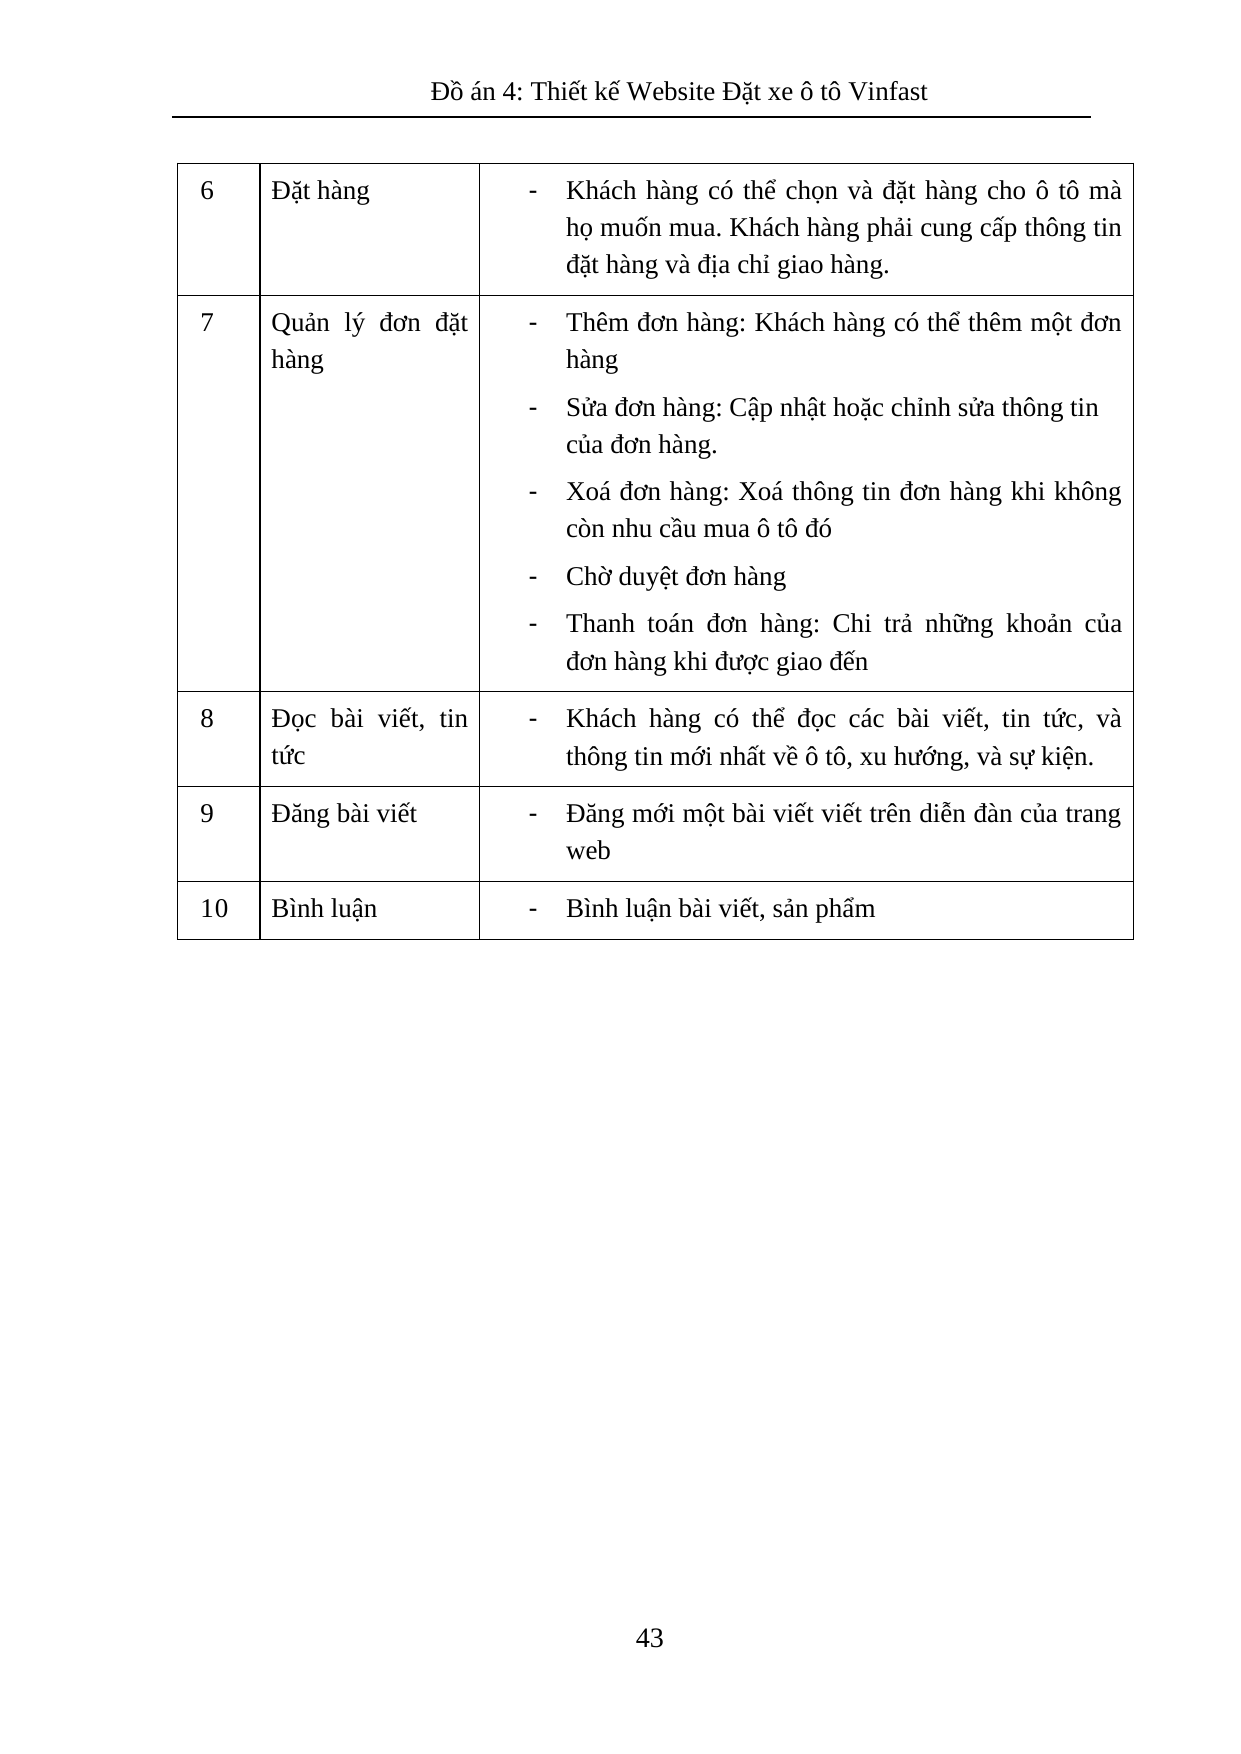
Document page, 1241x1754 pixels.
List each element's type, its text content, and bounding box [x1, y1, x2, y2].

table_cell [178, 164, 259, 295]
table_cell [178, 692, 259, 786]
table_cell Đăng bài viết [261, 787, 479, 881]
table_cell Đăng mới một bài viết viết trên diễn đàn của trang web [480, 787, 1133, 881]
table_cell [178, 296, 259, 691]
table_cell Đặt hàng [261, 164, 479, 295]
table_cell Thêm đơn hàng: Khách hàng có thể thêm một đơn hàng Sửa đơn hàng: Cập nhật hoặc chỉnh sửa thông tin của đơn hàng. Xoá đơn hàng: Xoá thông tin đơn hàng khi không còn nhu cầu mua ô tô đó Chờ duyệt đơn hàng Thanh toán đơn hàng: Chi trả những khoản của đơn hàng khi được giao đến [480, 296, 1133, 691]
table_cell [178, 787, 259, 881]
table_cell Bình luận bài viết, sản phẩm [480, 882, 1133, 939]
table_cell Bình luận [261, 882, 479, 939]
table_cell Đọc bài viết, tin tức [261, 692, 479, 786]
table_cell [178, 882, 259, 939]
table_cell Quản lý đơn đặt hàng [261, 296, 479, 691]
table_cell Khách hàng có thể chọn và đặt hàng cho ô tô mà họ muốn mua. Khách hàng phải cung cấp thông tin đặt hàng và địa chỉ giao hàng. [480, 164, 1133, 295]
table_cell Khách hàng có thể đọc các bài viết, tin tức, và thông tin mới nhất về ô tô, xu hướng, và sự kiện. [480, 692, 1133, 786]
